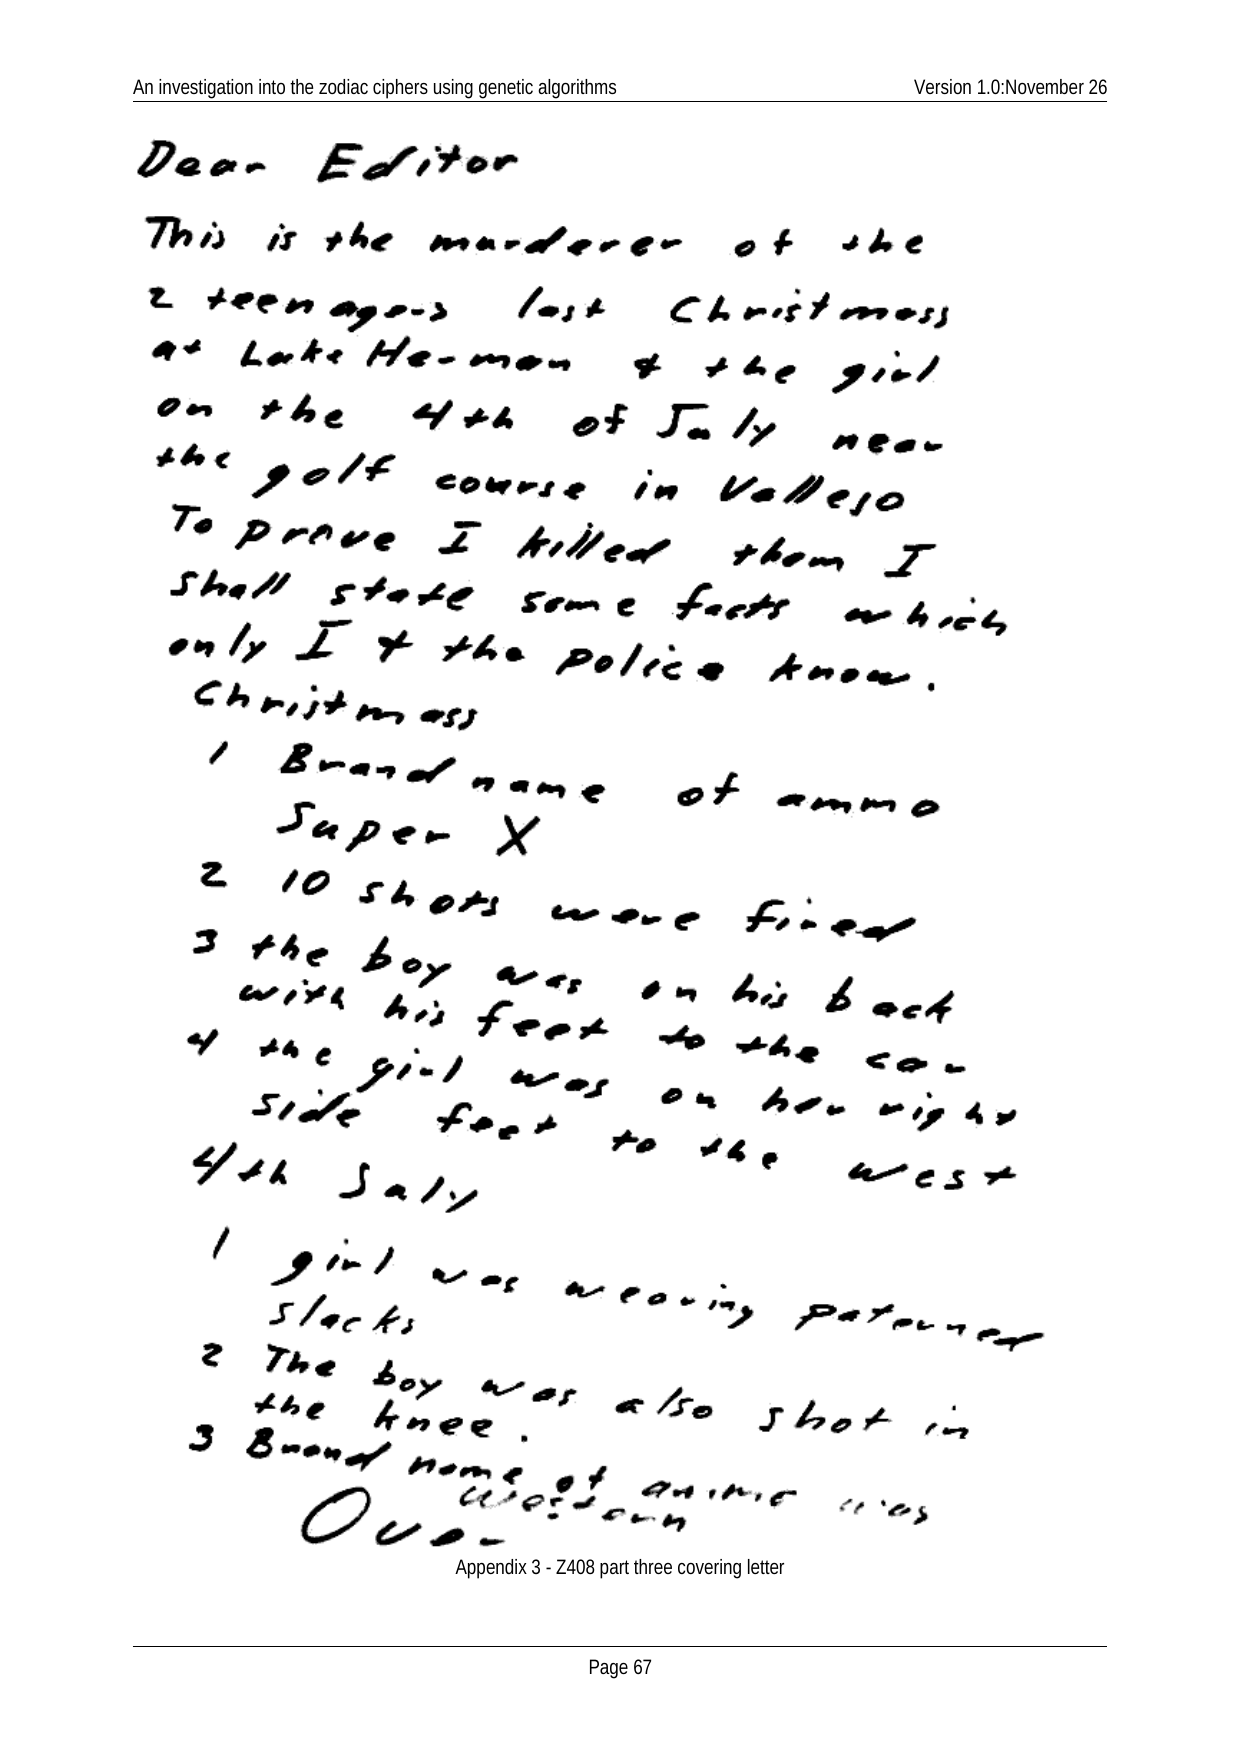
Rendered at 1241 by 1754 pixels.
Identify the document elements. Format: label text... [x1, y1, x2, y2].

picture [132, 132, 1049, 1555]
